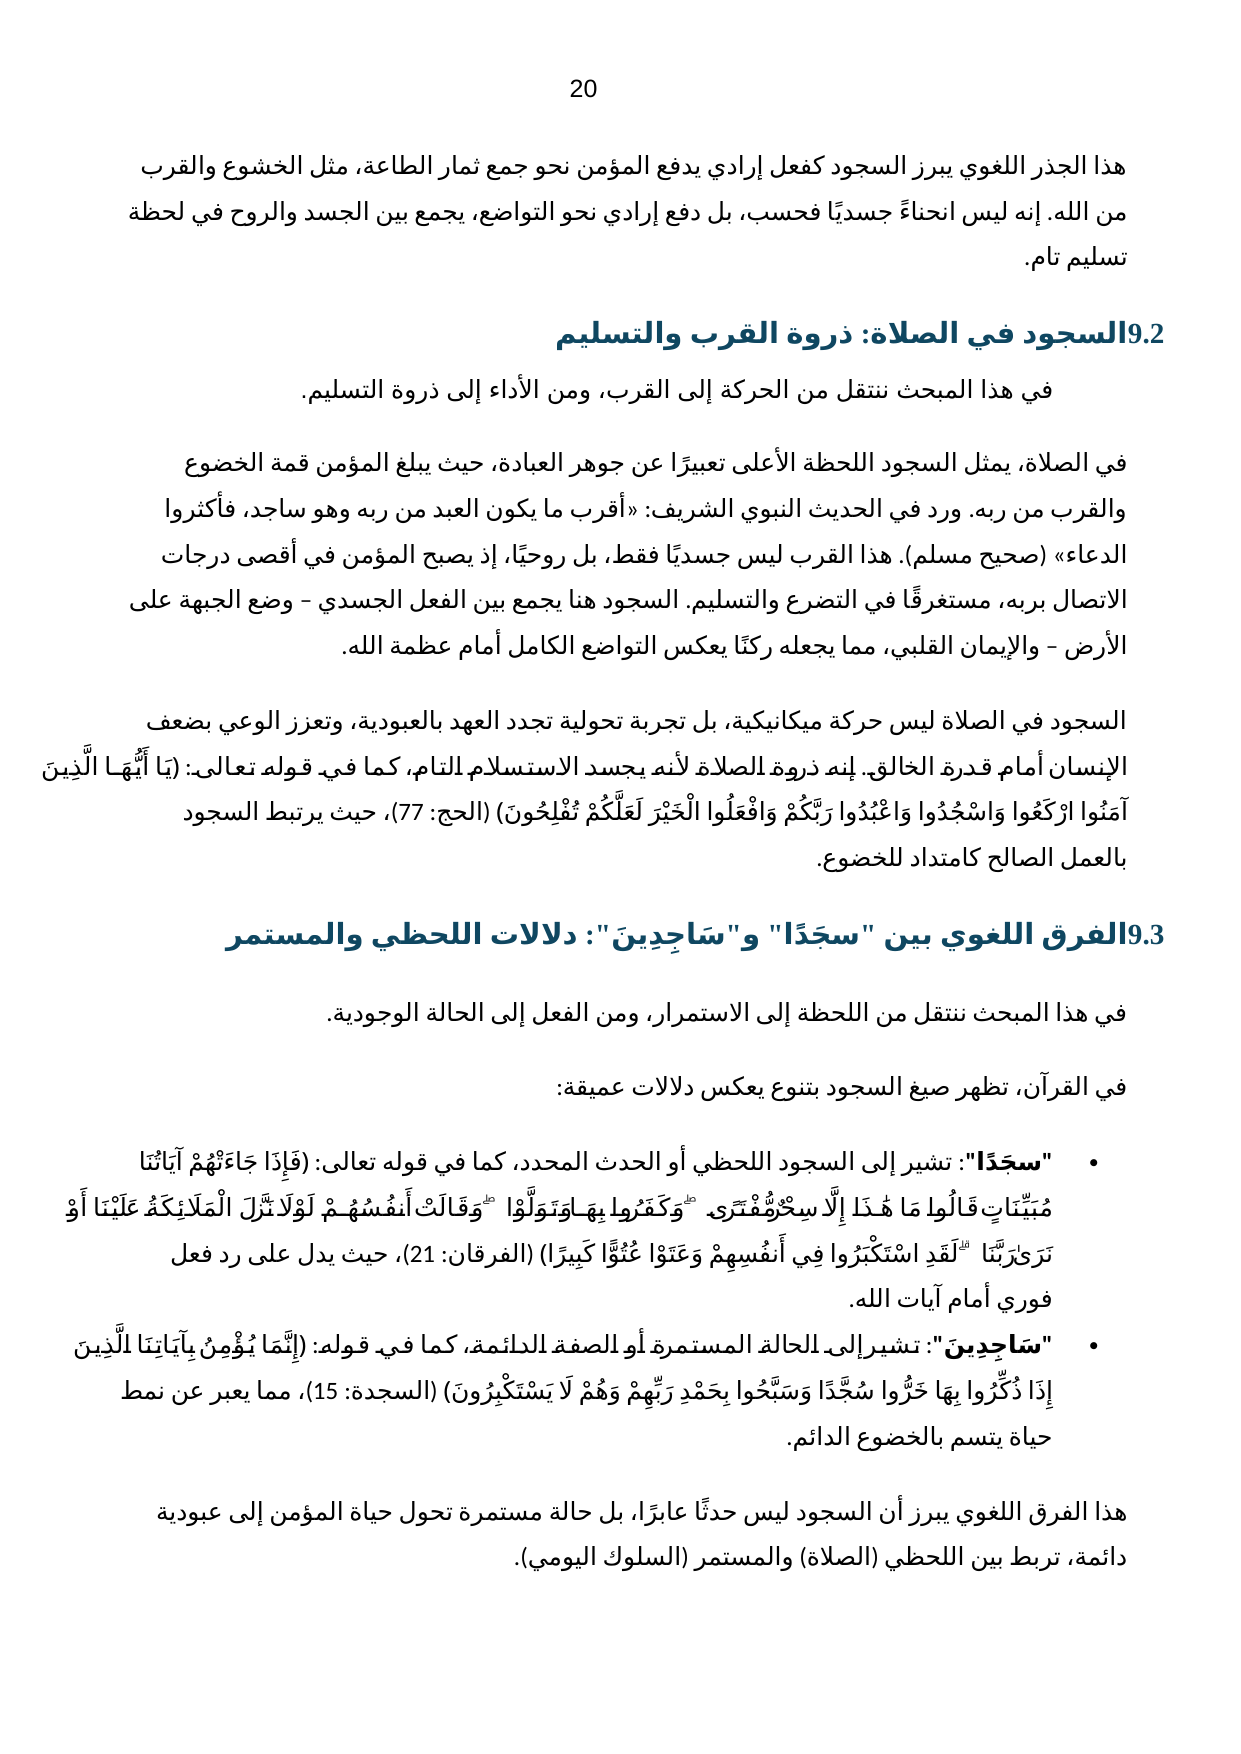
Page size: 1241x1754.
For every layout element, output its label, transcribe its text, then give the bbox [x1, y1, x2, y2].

text في القرآن، تظهر صيغ السجود بتنوع يعكس دلالات عميقة: [112, 1072, 1128, 1102]
list "سَاجِدِينَ": تشير إلى الحالة المستمرة أو الصفة الدائمة، كما في قوله: ﴿إِنَّمَا يُؤْمِنُ بِآيَاتِنَا الَّذِينَ إِذَا ذُكِّرُوا بِهَا خَرُّوا سُجَّدًا وَسَبَّحُوا بِحَمْدِ رَبِّهِمْ وَهُمْ لَا يَسْتَكْبِرُونَ﴾ (السجدة: 15)، مما يعبر عن نمط حياة يتسم بالخضوع الدائم. [112, 1329, 1090, 1451]
subtitle الفرق اللغوي بين "سجَدًا" و"سَاجِدِينَ": دلالات اللحظي والمستمر [112, 917, 1128, 951]
list "سجَدًا": تشير إلى السجود اللحظي أو الحدث المحدد، كما في قوله تعالى: ﴿فَإِذَا جَاءَتْهُمْ آيَاتُنَا مُبَيِّنَاتٍ قَالُوا مَا هَٰذَا إِلَّا سِحْرٌ مُّفْتَرًى ۖ وَكَفَرُوا بِهَا وَتَوَلَّوْا ۖ وَقَالَتْ أَنفُسُهُمْ لَوْلَا نَزَّلَ الْمَلَائِكَةُ عَلَيْنَا أَوْ نَرَىٰ رَبَّنَا ۗ لَقَدِ اسْتَكْبَرُوا فِي أَنفُسِهِمْ وَعَتَوْا عُتُوًّا كَبِيرًا﴾ (الفرقان: 21)، حيث يدل على رد فعل فوري أمام آيات الله. [112, 1146, 1090, 1314]
text في الصلاة، يمثل السجود اللحظة الأعلى تعبيرًا عن جوهر العبادة، حيث يبلغ المؤمن قمة الخضوع والقرب من ربه. ورد في الحديث النبوي الشريف: «أقرب ما يكون العبد من ربه وهو ساجد، فأكثروا الدعاء» (صحيح مسلم). هذا القرب ليس جسديًا فقط، بل روحيًا، إذ يصبح المؤمن في أقصى درجات الاتصال بربه، مستغرقًا في التضرع والتسليم. السجود هنا يجمع بين الفعل الجسدي – وضع الجبهة على الأرض – والإيمان القلبي، مما يجعله ركنًا يعكس التواضع الكامل أمام عظمة الله. [112, 447, 1128, 661]
text هذا الفرق اللغوي يبرز أن السجود ليس حدثًا عابرًا، بل حالة مستمرة تحول حياة المؤمن إلى عبودية دائمة، تربط بين اللحظي (الصلاة) والمستمر (السلوك اليومي). [112, 1496, 1128, 1572]
text السجود في الصلاة ليس حركة ميكانيكية، بل تجربة تحولية تجدد العهد بالعبودية، وتعزز الوعي بضعف الإنسان أمام قدرة الخالق. إنه ذروة الصلاة لأنه يجسد الاستسلام التام، كما في قوله تعالى: ﴿يَا أَيُّهَا الَّذِينَ آمَنُوا ارْكَعُوا وَاسْجُدُوا وَاعْبُدُوا رَبَّكُمْ وَافْعَلُوا الْخَيْرَ لَعَلَّكُمْ تُفْلِحُونَ﴾ (الحج: 77)، حيث يرتبط السجود بالعمل الصالح كامتداد للخضوع. [112, 705, 1128, 873]
text في هذا المبحث ننتقل من اللحظة إلى الاستمرار، ومن الفعل إلى الحالة الوجودية. [112, 997, 1128, 1027]
text هذا الجذر اللغوي يبرز السجود كفعل إرادي يدفع المؤمن نحو جمع ثمار الطاعة، مثل الخشوع والقرب من الله. إنه ليس انحناءً جسديًا فحسب، بل دفع إرادي نحو التواضع، يجمع بين الجسد والروح في لحظة تسليم تام. [112, 150, 1128, 272]
subtitle السجود في الصلاة: ذروة القرب والتسليم [112, 316, 1128, 350]
text في هذا المبحث ننتقل من الحركة إلى القرب، ومن الأداء إلى ذروة التسليم. [112, 375, 1054, 404]
